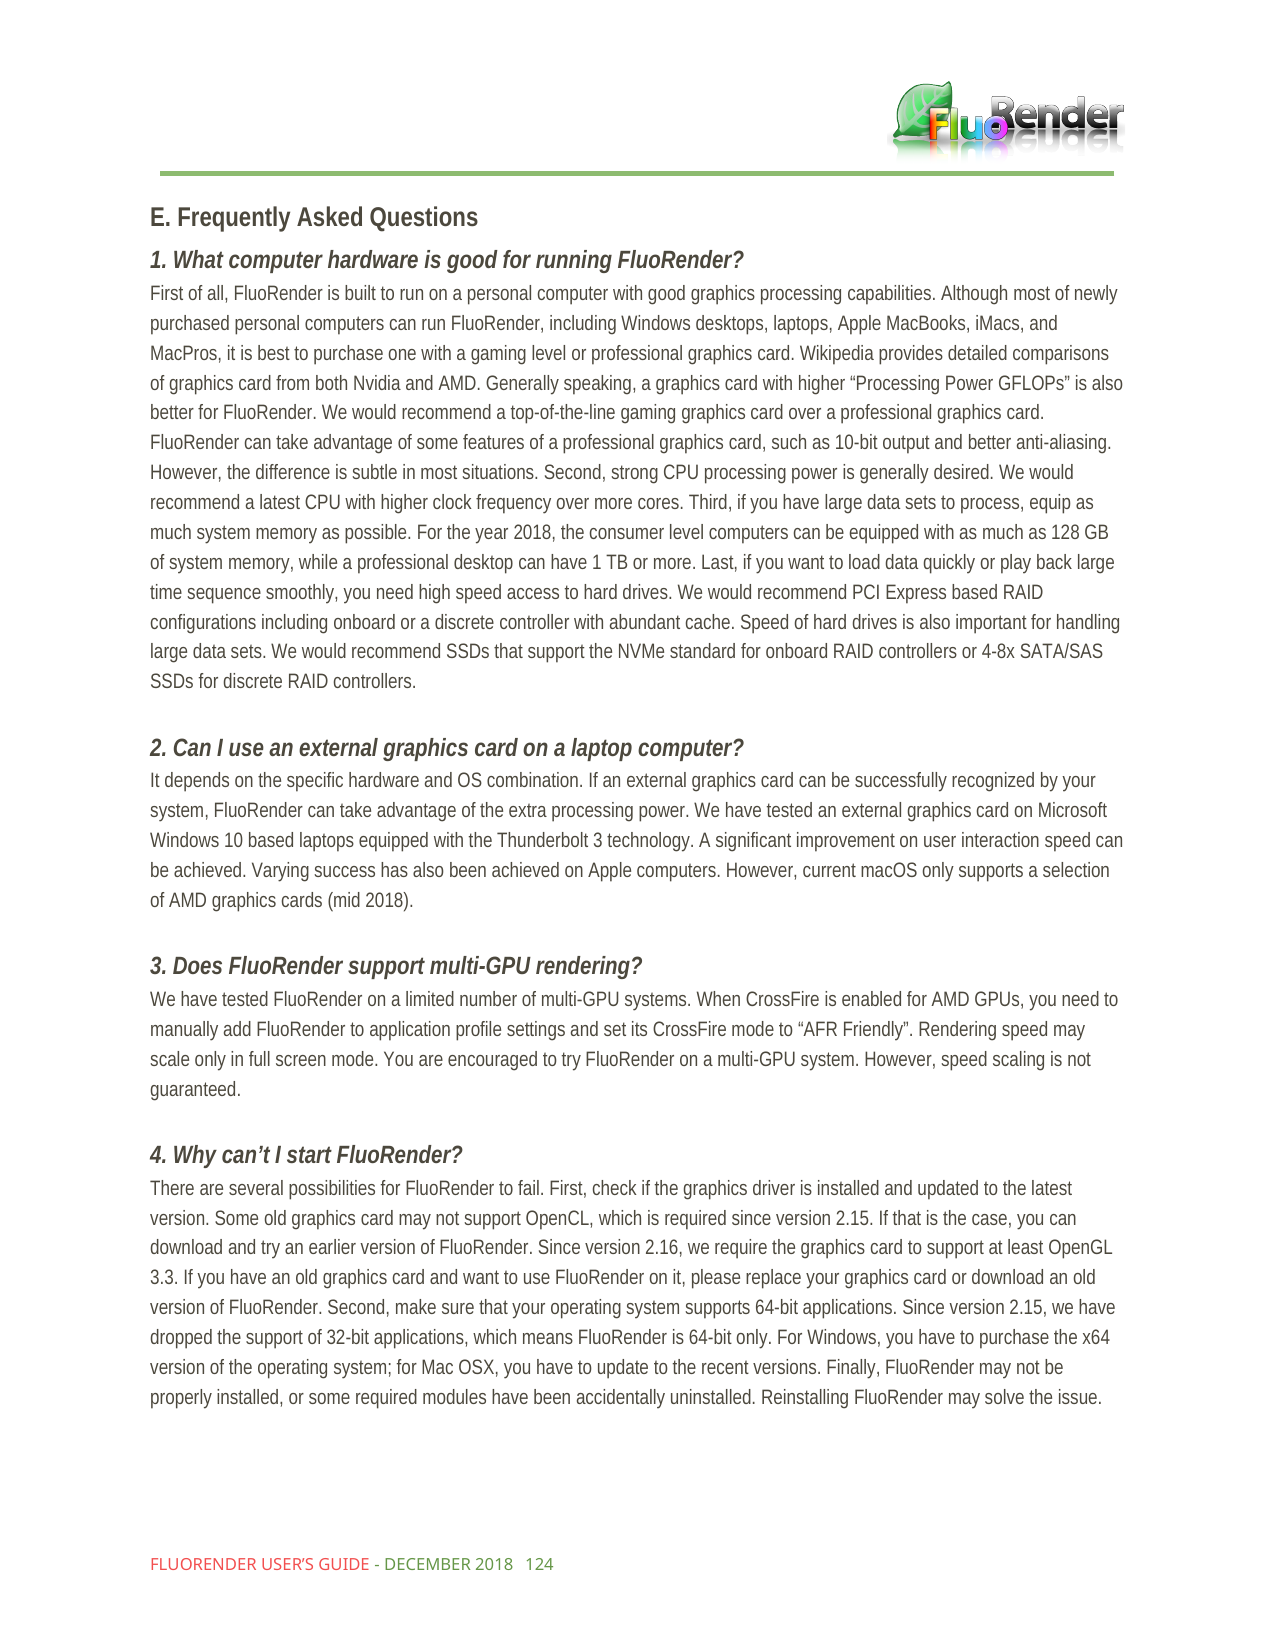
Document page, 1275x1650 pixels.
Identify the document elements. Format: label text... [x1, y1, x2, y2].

text We have tested FluoRender on a limited number of multi-GPU systems. When CrossFire is enabled for AMD GPUs, you need to manually add FluoRender to application profile settings and set its CrossFire mode to “AFR Friendly”. Rendering speed may scale only in full screen mode. You are encouraged to try FluoRender on a multi-GPU system. However, speed scaling is not guaranteed. [150, 987, 1125, 1101]
text It depends on the specific hardware and OS combination. If an external graphics card can be successfully recognized by your system, FluoRender can take advantage of the extra processing power. We have tested an external graphics card on Microsoft Windows 10 based laptops equipped with the Thunderbolt 3 technology. A significant improvement on user interaction speed can be achieved. Varying success has also been achieved on Apple computers. However, current macOS only supports a selection of AMD graphics cards (mid 2018). [150, 768, 1125, 912]
subtitle 1. What computer hardware is good for running FluoRender? [150, 245, 1125, 274]
subtitle 4. Why can’t I start FluoRender? [150, 1140, 1125, 1168]
text There are several possibilities for FluoRender to fail. First, check if the graphics driver is installed and updated to the latest version. Some old graphics card may not support OpenCL, which is required since version 2.15. If that is the case, you can download and try an earlier version of FluoRender. Since version 2.16, we require the graphics card to support at least OpenGL 3.3. If you have an old graphics card and want to use FluoRender on it, please replace your graphics card or download an old version of FluoRender. Second, make sure that your operating system supports 64-bit applications. Since version 2.15, we have dropped the support of 32-bit applications, which means FluoRender is 64-bit only. For Windows, you have to purchase the x64 version of the operating system; for Mac OSX, you have to update to the recent versions. Finally, FluoRender may not be properly installed, or some required modules have been accidentally uninstalled. Reinstalling FluoRender may solve the issue. [150, 1176, 1125, 1409]
subtitle 3. Does FluoRender support multi-GPU rendering? [150, 951, 1125, 980]
subtitle 2. Can I use an external graphics card on a laptop computer? [150, 733, 1125, 761]
subtitle E. Frequently Asked Questions [150, 201, 1125, 232]
picture [887, 75, 1125, 165]
text First of all, FluoRender is built to run on a personal computer with good graphics processing capabilities. Although most of newly purchased personal computers can run FluoRender, including Windows desktops, laptops, Apple MacBooks, iMacs, and MacPros, it is best to purchase one with a gaming level or professional graphics card. Wikipedia provides detailed comparisons of graphics card from both Nvidia and AMD. Generally speaking, a graphics card with higher “Processing Power GFLOPs” is also better for FluoRender. We would recommend a top-of-the-line gaming graphics card over a professional graphics card. FluoRender can take advantage of some features of a professional graphics card, such as 10-bit output and better anti-aliasing. However, the difference is subtle in most situations. Second, strong CPU processing power is generally desired. We would recommend a latest CPU with higher clock frequency over more cores. Third, if you have large data sets to process, equip as much system memory as possible. For the year 2018, the consumer level computers can be equipped with as much as 128 GB of system memory, while a professional desktop can have 1 TB or more. Last, if you want to load data quickly or play back large time sequence smoothly, you need high speed access to hard drives. We would recommend PCI Express based RAID configurations including onboard or a discrete controller with abundant cache. Speed of hard drives is also important for handling large data sets. We would recommend SSDs that support the NVMe standard for onboard RAID controllers or 4-8x SATA/SAS SSDs for discrete RAID controllers. [150, 281, 1125, 693]
